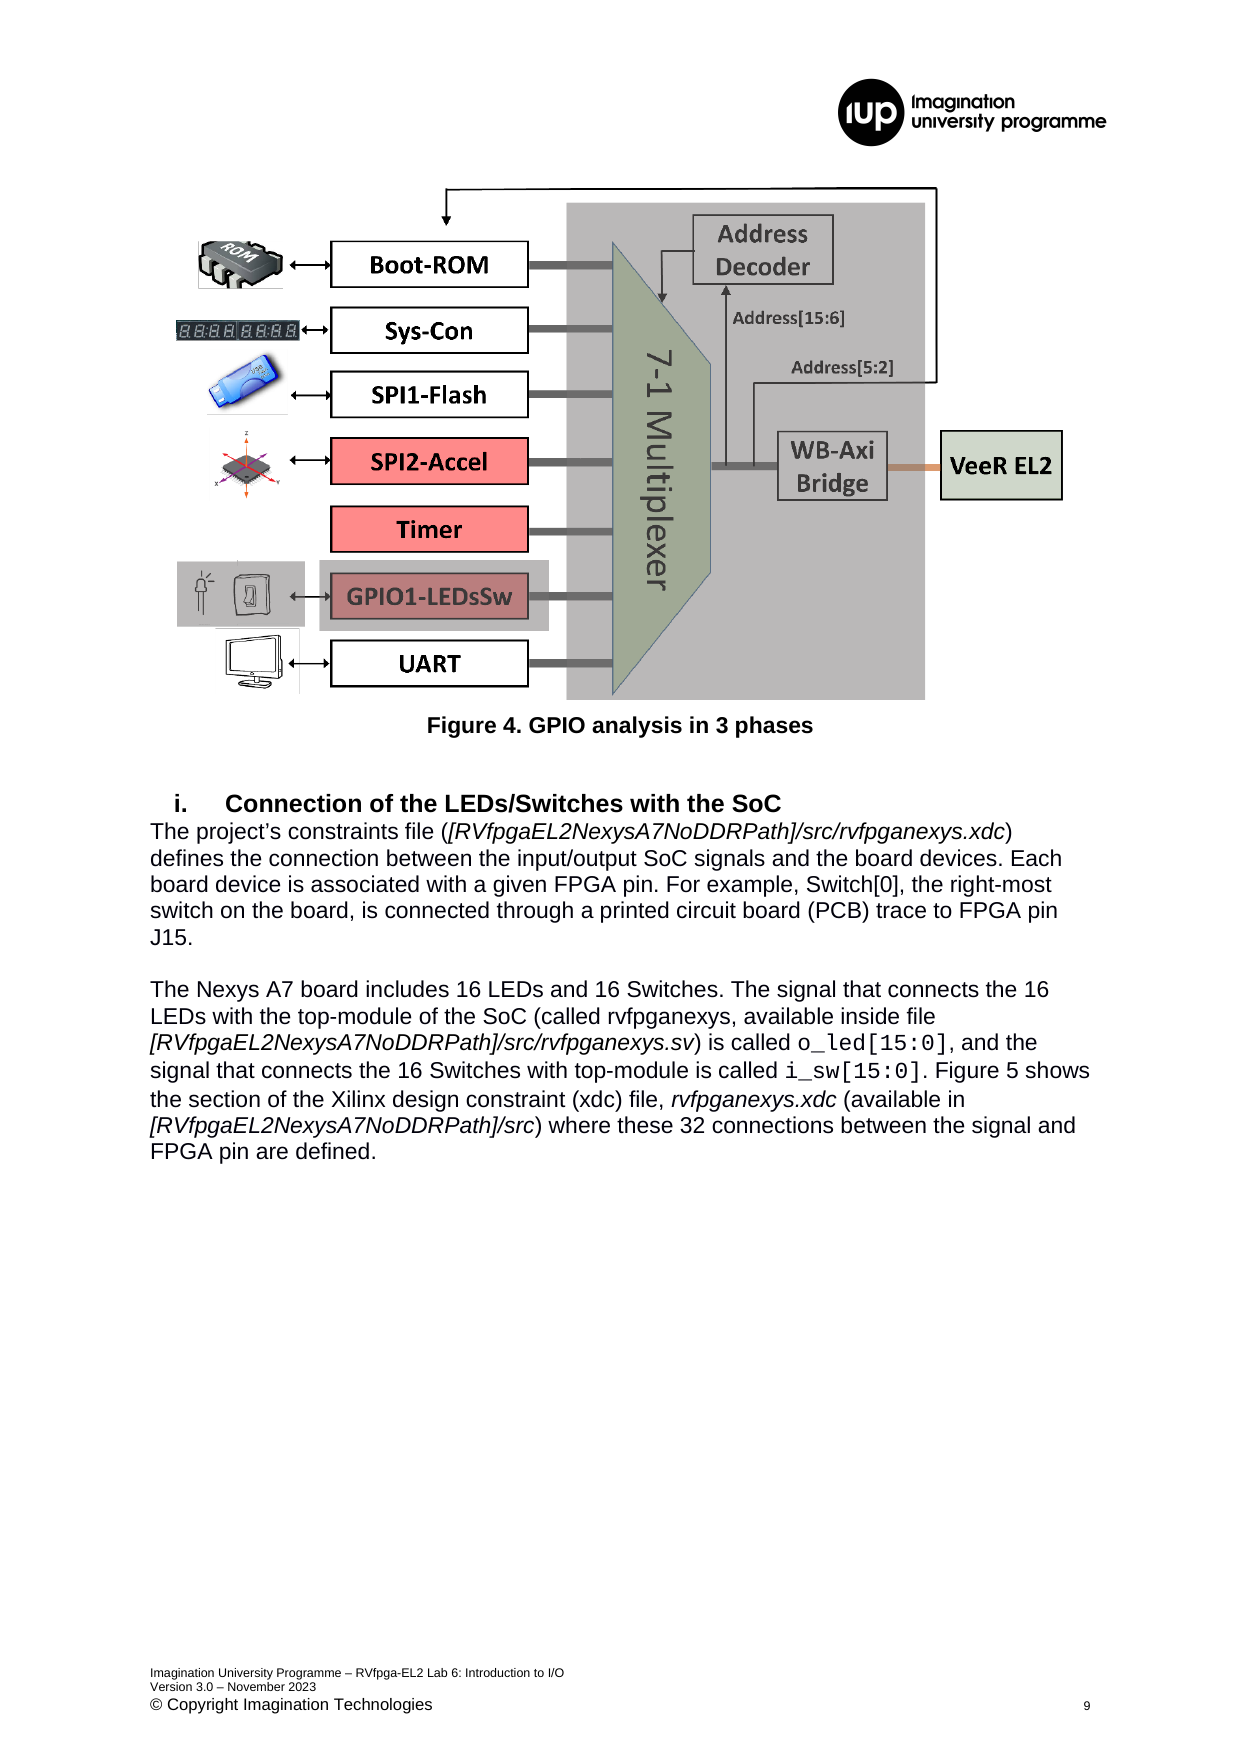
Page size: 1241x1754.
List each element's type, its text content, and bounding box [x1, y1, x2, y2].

list Connection of the LEDs/Switches with the SoC [187, 789, 1090, 818]
text The Nexys A7 board includes 16 LEDs and 16 Switches. The signal that connects the 16 LEDs with the top-module of the SoC (called rvfpganexys, available inside file [RVfpgaEL2NexysA7NoDDRPath]/src/rvfpganexys.sv) is called o_led[15:0], and the signal that connects the 16 Switches with top-module is called i_sw[15:0]. Figure 5 shows the section of the Xilinx design constraint (xdc) file, rvfpganexys.xdc (available in [RVfpgaEL2NexysA7NoDDRPath]/src) where these 32 connections between the signal and FPGA pin are defined. [150, 976, 1090, 1165]
picture [837, 77, 1108, 148]
text Figure 4. GPIO analysis in 3 phases [150, 712, 1090, 738]
text The project’s constraints file ([RVfpgaEL2NexysA7NoDDRPath]/src/rvfpganexys.xdc) defines the connection between the input/output SoC signals and the board devices. Each board device is associated with a given FPGA pin. For example, Switch[0], the right-most switch on the board, is connected through a printed circuit board (PCB) trace to FPGA pin J15. [150, 818, 1090, 950]
picture [171, 187, 1069, 700]
